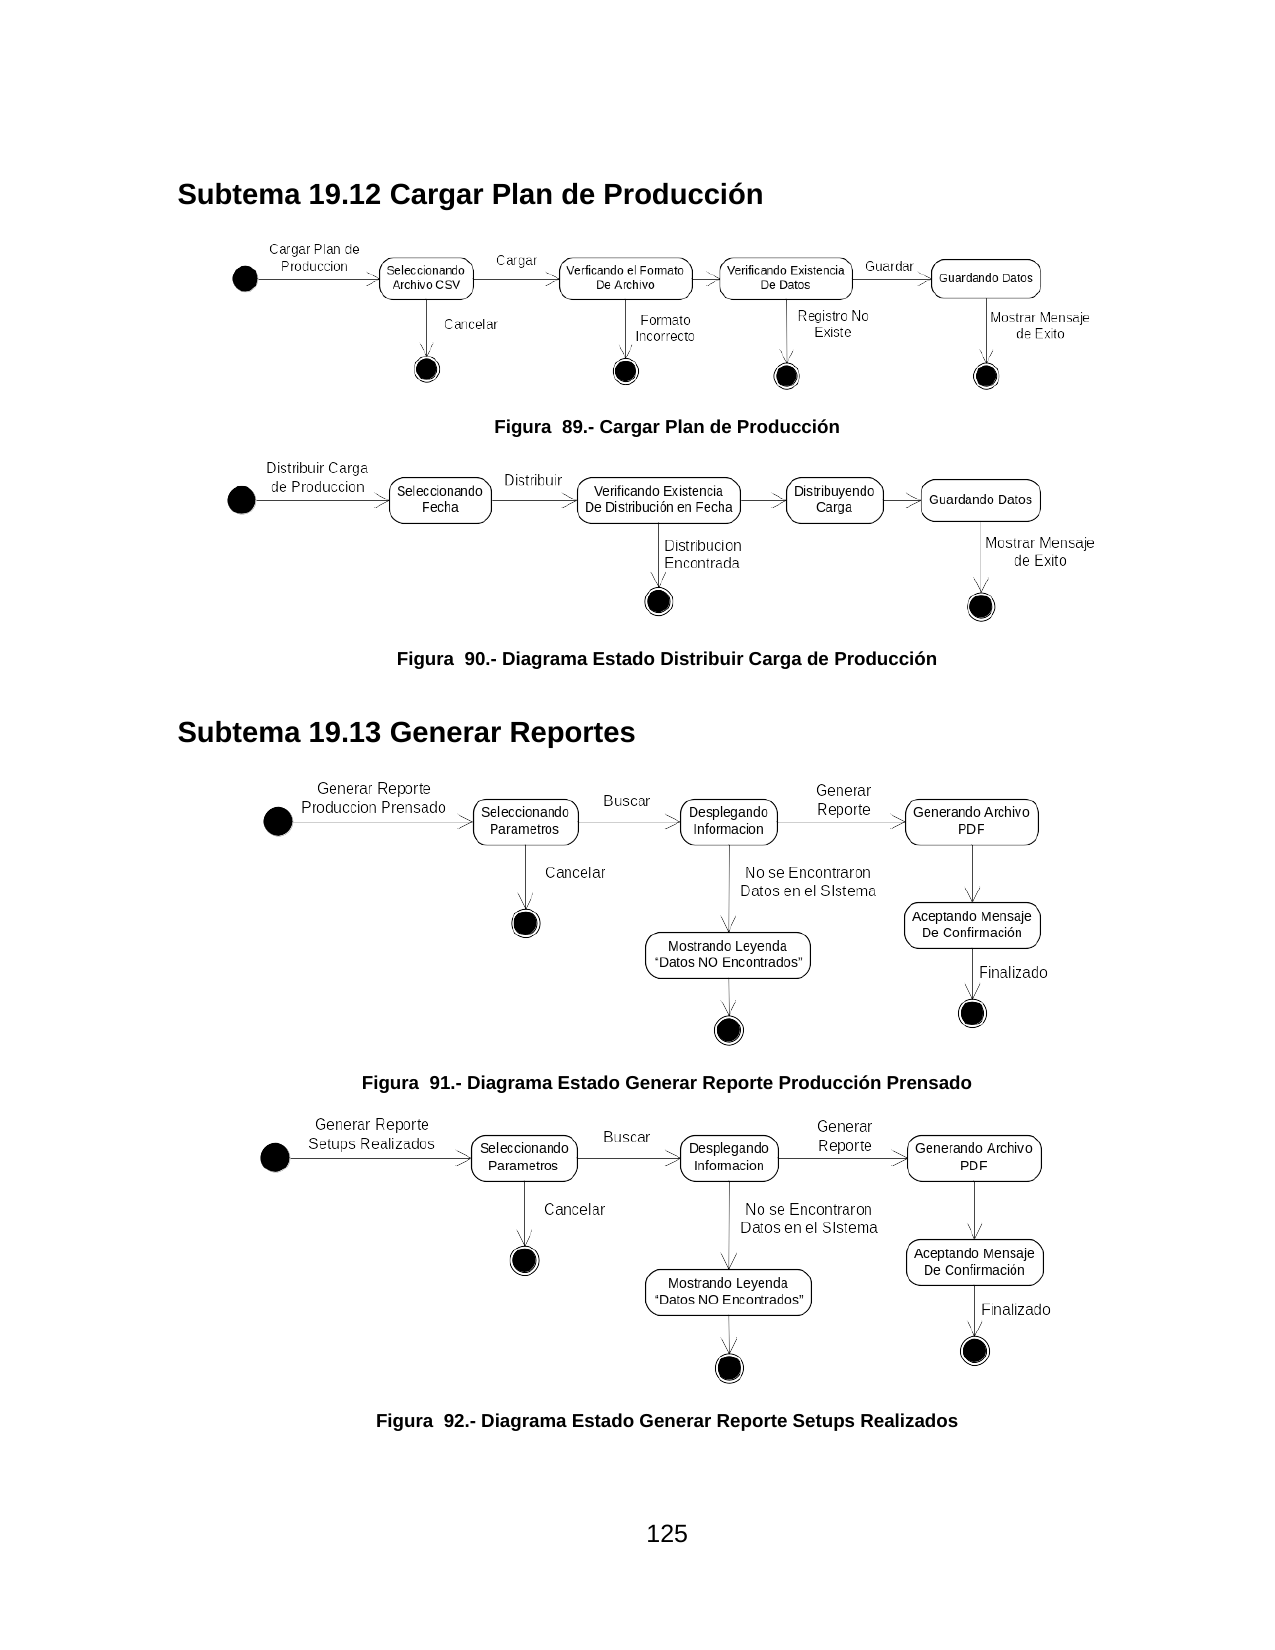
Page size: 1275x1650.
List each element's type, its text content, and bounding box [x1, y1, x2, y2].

subtitle Generar Reportes [177, 715, 1157, 748]
subtitle Cargar Plan de Producción [177, 177, 1157, 211]
